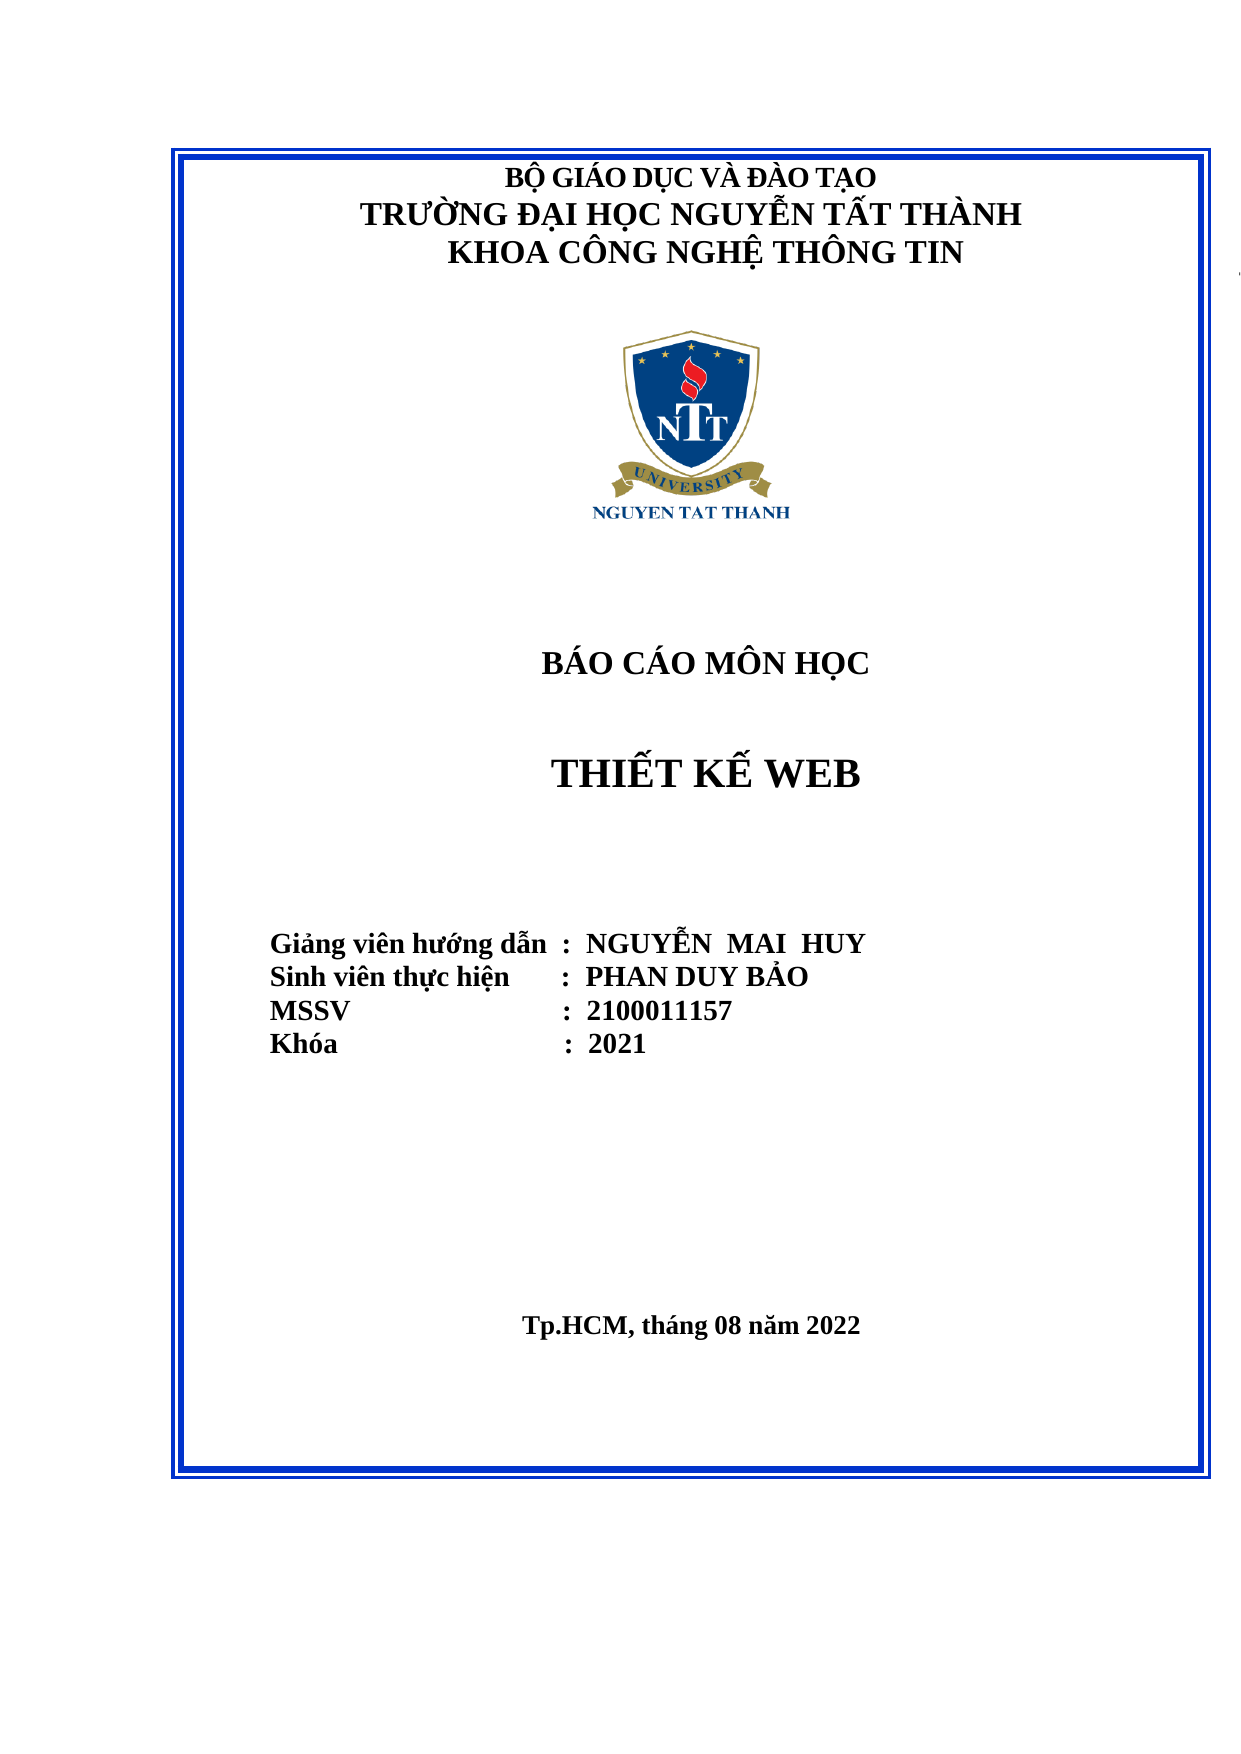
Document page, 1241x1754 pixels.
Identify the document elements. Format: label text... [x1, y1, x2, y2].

table_cell BỘ GIÁO DỤC VÀ ĐÀO TẠO TRƯỜNG ĐẠI HỌC NGUYỄN TẤT THÀNH KHOA CÔNG NGHỆ THÔNG TIN BÁO CÁO MÔN HỌC THIẾT KẾ WEB Giảng viên hướng dẫn : NGUYỄN MAI HUY Sinh viên thực hiện : PHAN DUY BẢO MSSV : 2100011157 Khóa : 2021 Tp.HCM, tháng 08 năm 2022 [184, 160, 1198, 1466]
picture [592, 330, 790, 519]
